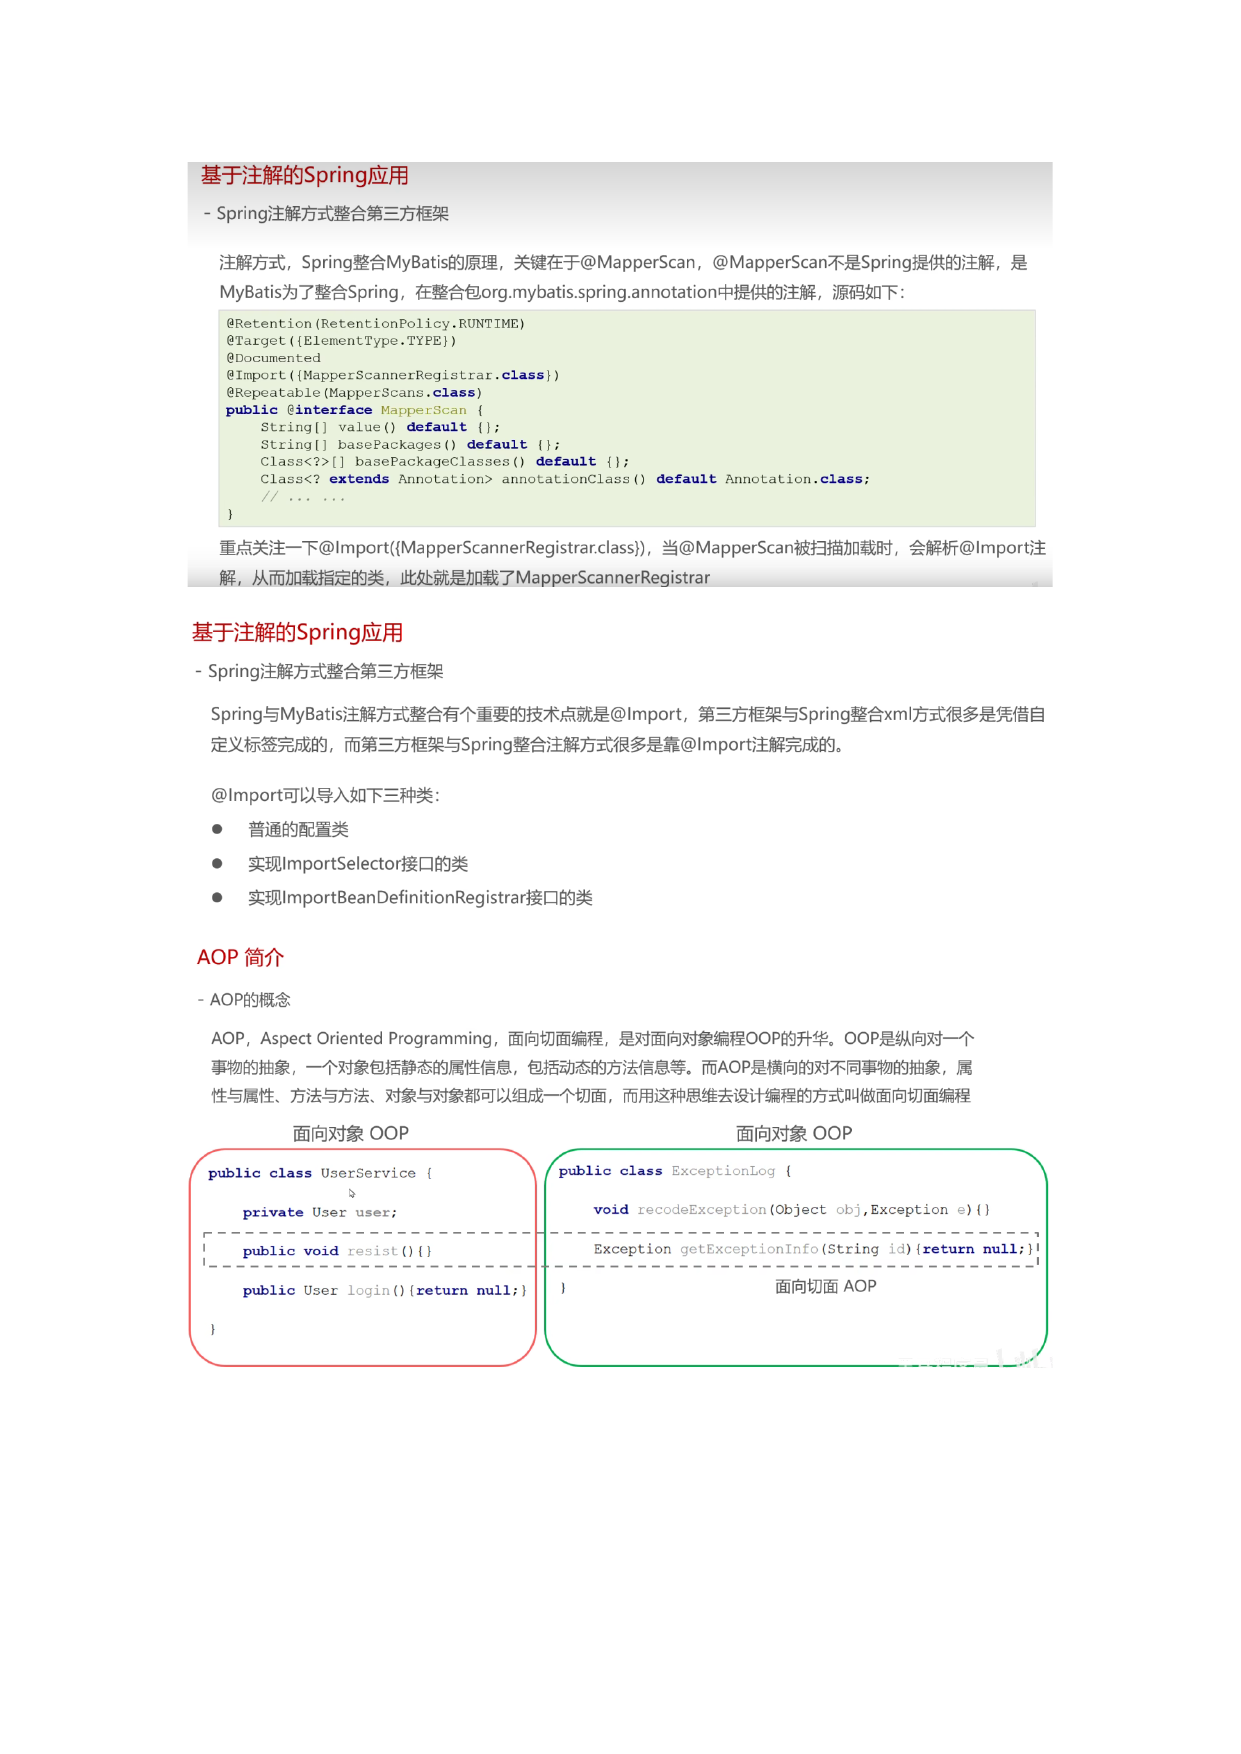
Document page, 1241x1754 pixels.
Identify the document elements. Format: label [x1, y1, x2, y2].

picture [187, 162, 1053, 587]
picture [187, 942, 1053, 1368]
picture [187, 617, 1053, 918]
